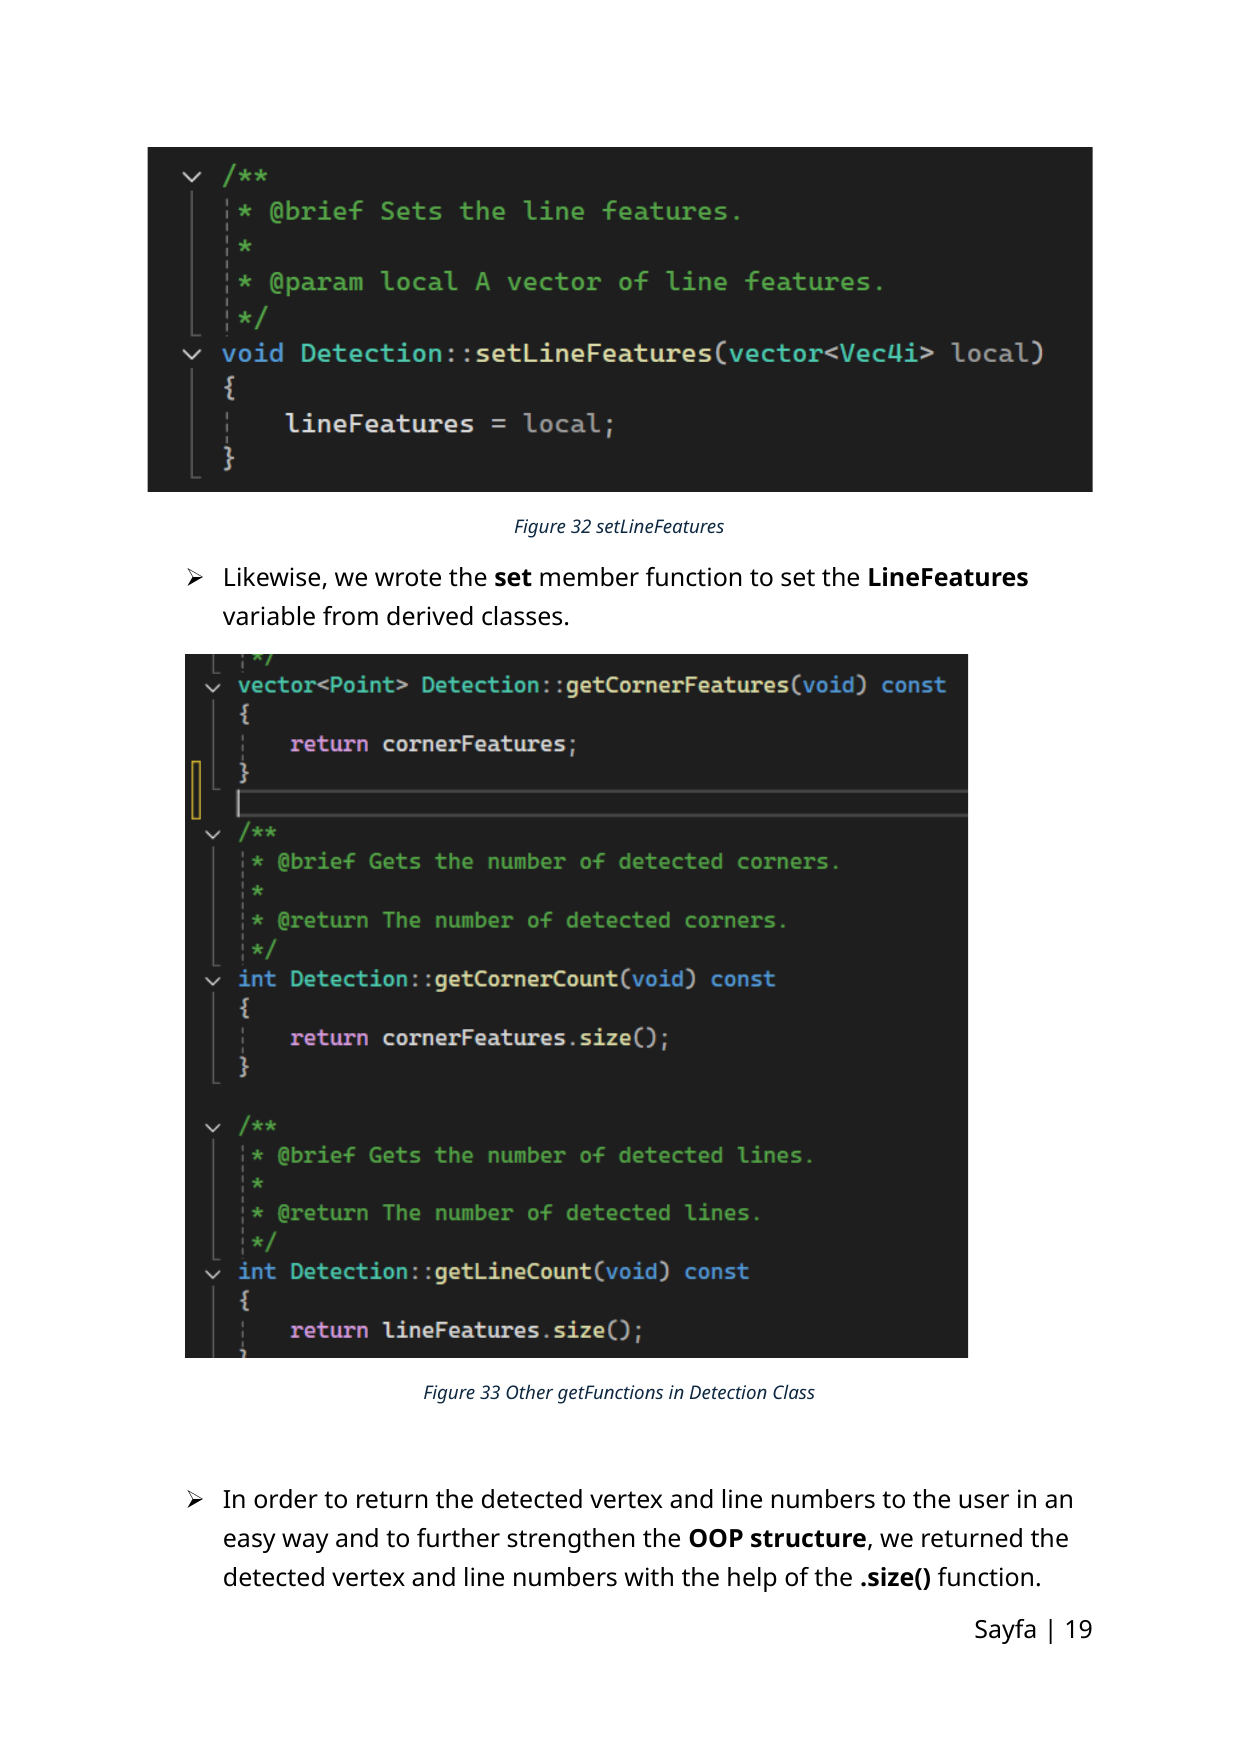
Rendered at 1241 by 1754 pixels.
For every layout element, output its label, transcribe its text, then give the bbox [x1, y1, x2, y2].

picture [147, 147, 1093, 492]
list In order to return the detected vertex and line numbers to the user in an easy way and to further strengthen the OOP structure, we returned the detected vertex and line numbers with the help of the .size() function. [185, 1481, 1093, 1594]
picture [185, 654, 969, 1358]
list Likewise, we wrote the set member function to set the LineFeatures variable from derived classes. [185, 559, 1093, 633]
